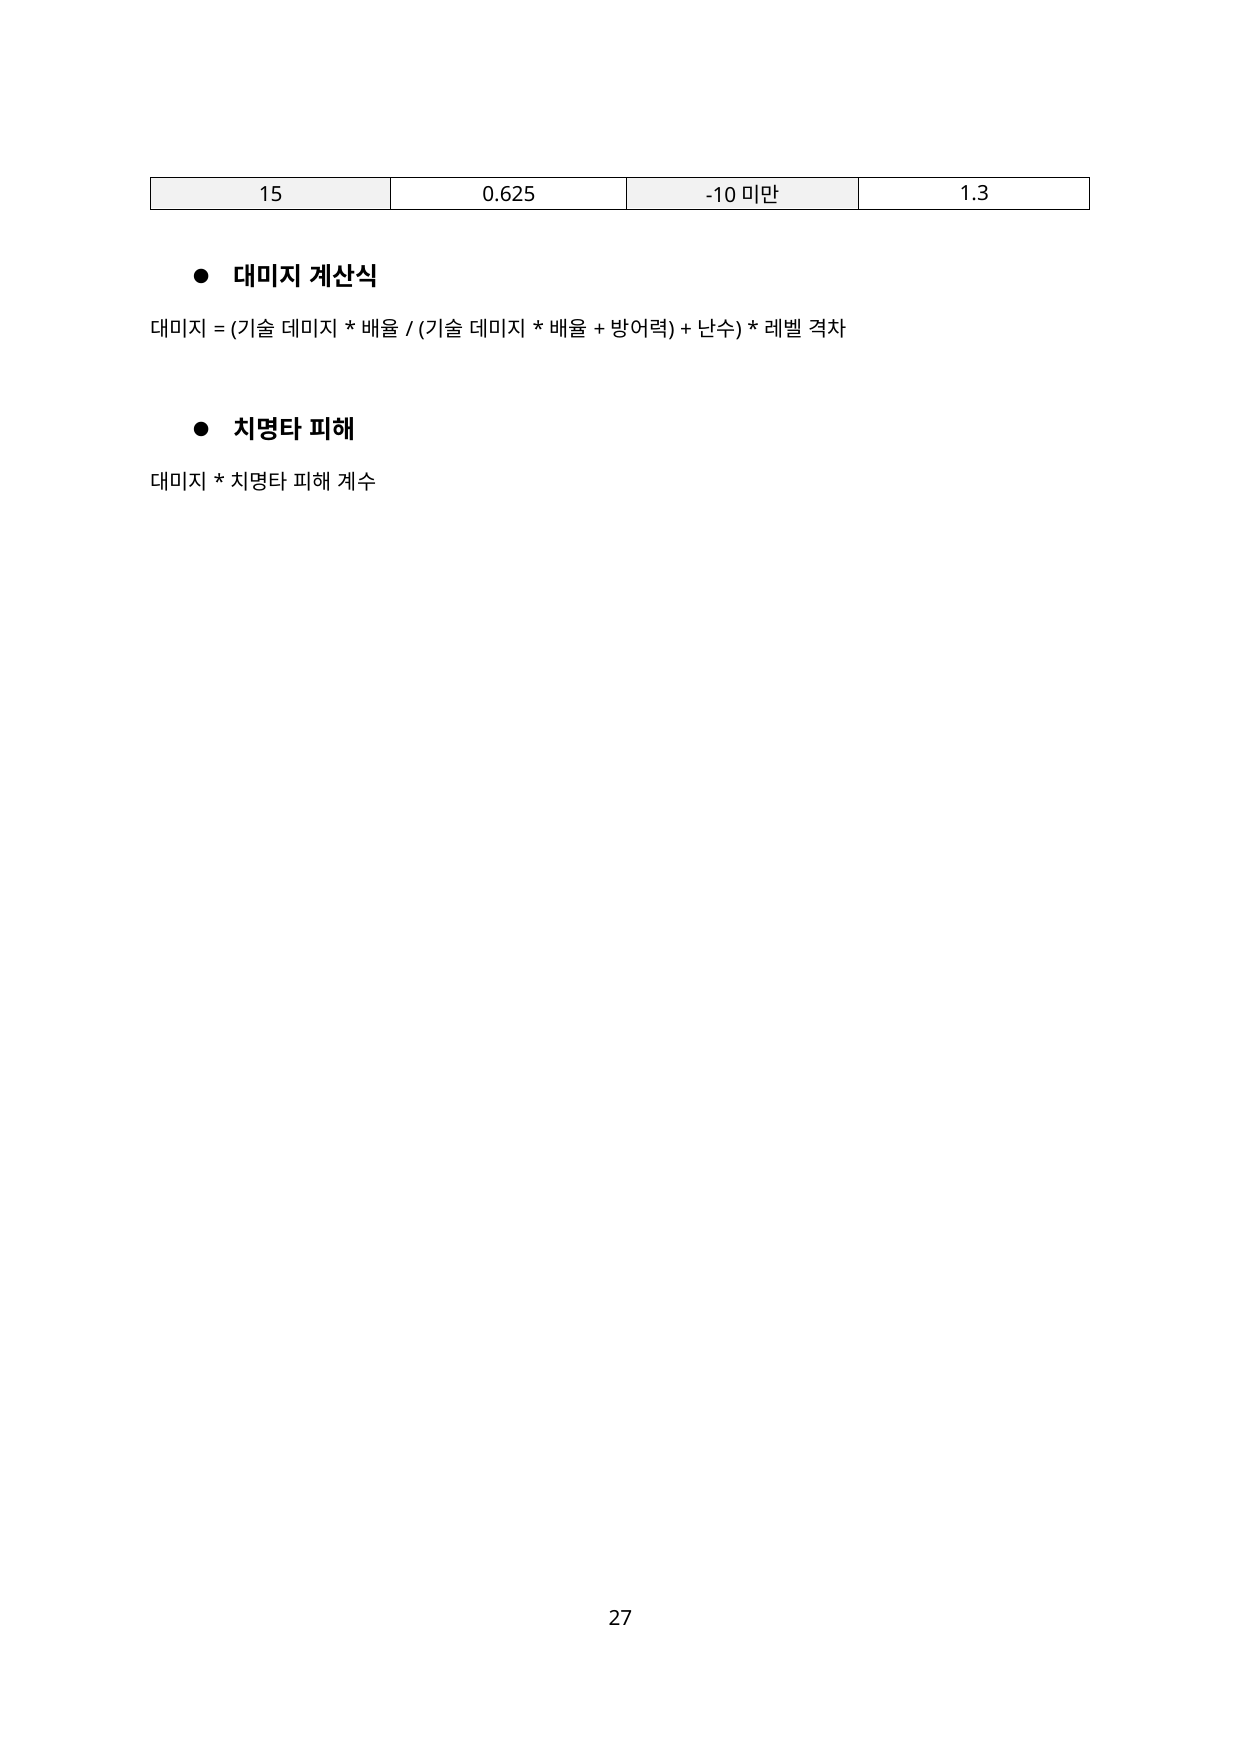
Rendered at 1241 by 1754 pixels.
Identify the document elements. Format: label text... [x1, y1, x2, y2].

table_cell -10 미만 [627, 178, 858, 208]
text 대미지 * 치명타 피해 계수 [150, 465, 1090, 495]
text 대미지 = (기술 데미지 * 배율 / (기술 데미지 * 배율 + 방어력) + 난수) * 레벨 격차 [150, 313, 1090, 343]
table_cell 15 [151, 178, 390, 208]
table_cell 0.625 [391, 178, 626, 208]
table_cell 1.3 [859, 178, 1089, 208]
list 대미지 계산식 [192, 257, 1090, 293]
list 치명타 피해 [192, 409, 1090, 446]
